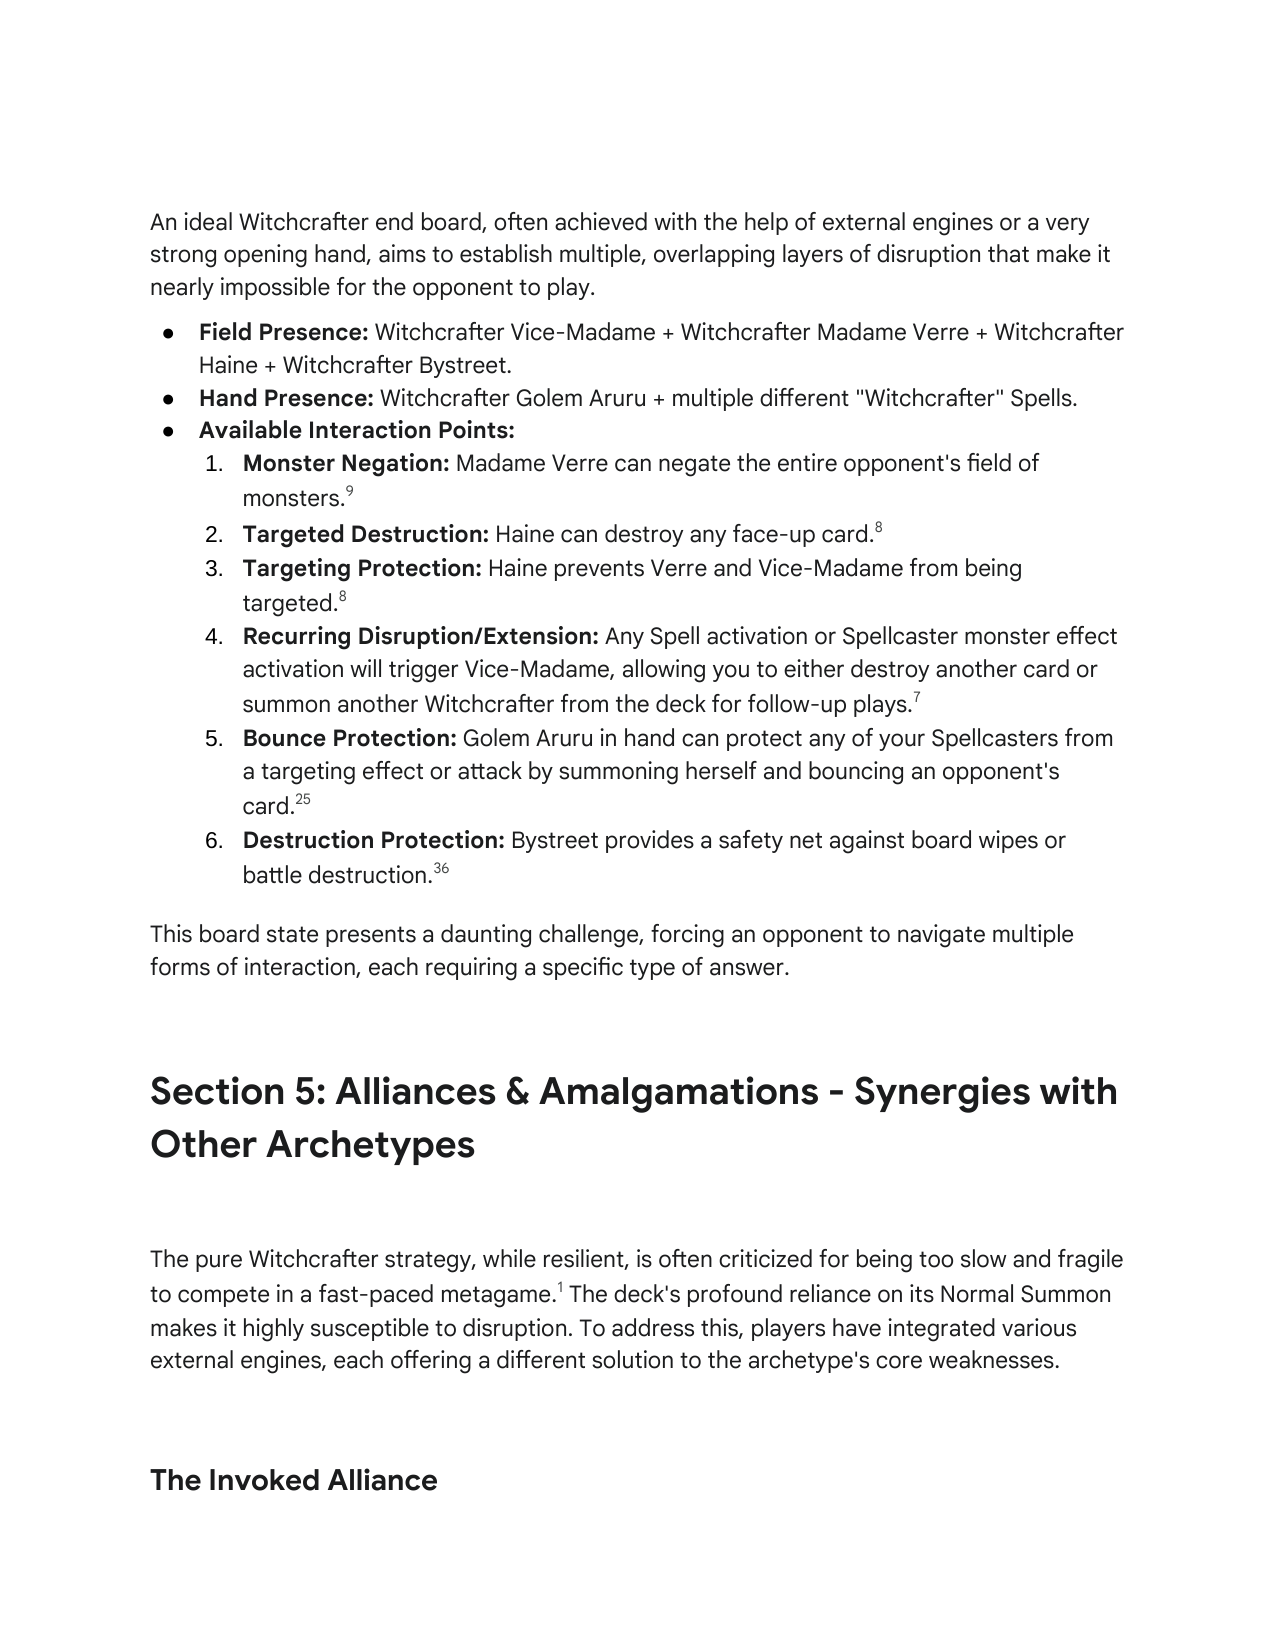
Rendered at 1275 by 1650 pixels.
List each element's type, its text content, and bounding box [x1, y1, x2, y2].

text An ideal Witchcrafter end board, often achieved with the help of external engines or a very strong opening hand, aims to establish multiple, overlapping layers of disruption that make it nearly impossible for the opponent to play. [150, 208, 1125, 302]
list Recurring Disruption/Extension: Any Spell activation or Spellcaster monster effect activation will trigger Vice-Madame, allowing you to either destroy another card or summon another Witchcrafter from the deck for follow-up plays.7 [205, 623, 1125, 720]
subtitle Section 5: Alliances & Amalgamations - Synergies with Other Archetypes [150, 1068, 1125, 1169]
text This board state presents a daunting challenge, forcing an opponent to navigate multiple forms of interaction, each requiring a specific type of answer. [150, 920, 1125, 981]
list Field Presence: Witchcrafter Vice-Madame + Witchcrafter Madame Verre + Witchcrafter Haine + Witchcrafter Bystreet. [161, 318, 1125, 380]
list Available Interaction Points: [161, 416, 1125, 445]
list Bounce Protection: Golem Aruru in hand can protect any of your Spellcasters from a targeting effect or attack by summoning herself and bouncing an opponent's card.25 [205, 724, 1125, 822]
list Destruction Protection: Bystreet provides a safety net against board wipes or battle destruction.36 [205, 826, 1125, 891]
list Hand Presence: Witchcrafter Golem Aruru + multiple different "Witchcrafter" Spells. [161, 384, 1125, 412]
text The pure Witchcrafter strategy, while resilient, is often criticized for being too slow and fragile to compete in a fast-paced metagame.1 The deck's profound reliance on its Normal Summon makes it highly susceptible to disruption. To address this, players have integrated various external engines, each offering a different solution to the archetype's core weaknesses. [150, 1245, 1125, 1375]
list Targeting Protection: Haine prevents Verre and Vice-Madame from being targeted.8 [205, 554, 1125, 618]
subtitle The Invoked Alliance [150, 1462, 1125, 1498]
list Targeted Destruction: Haine can destroy any face-up card.8 [205, 518, 1125, 549]
list Monster Negation: Madame Verre can negate the entire opponent's field of monsters.9 [205, 449, 1125, 514]
